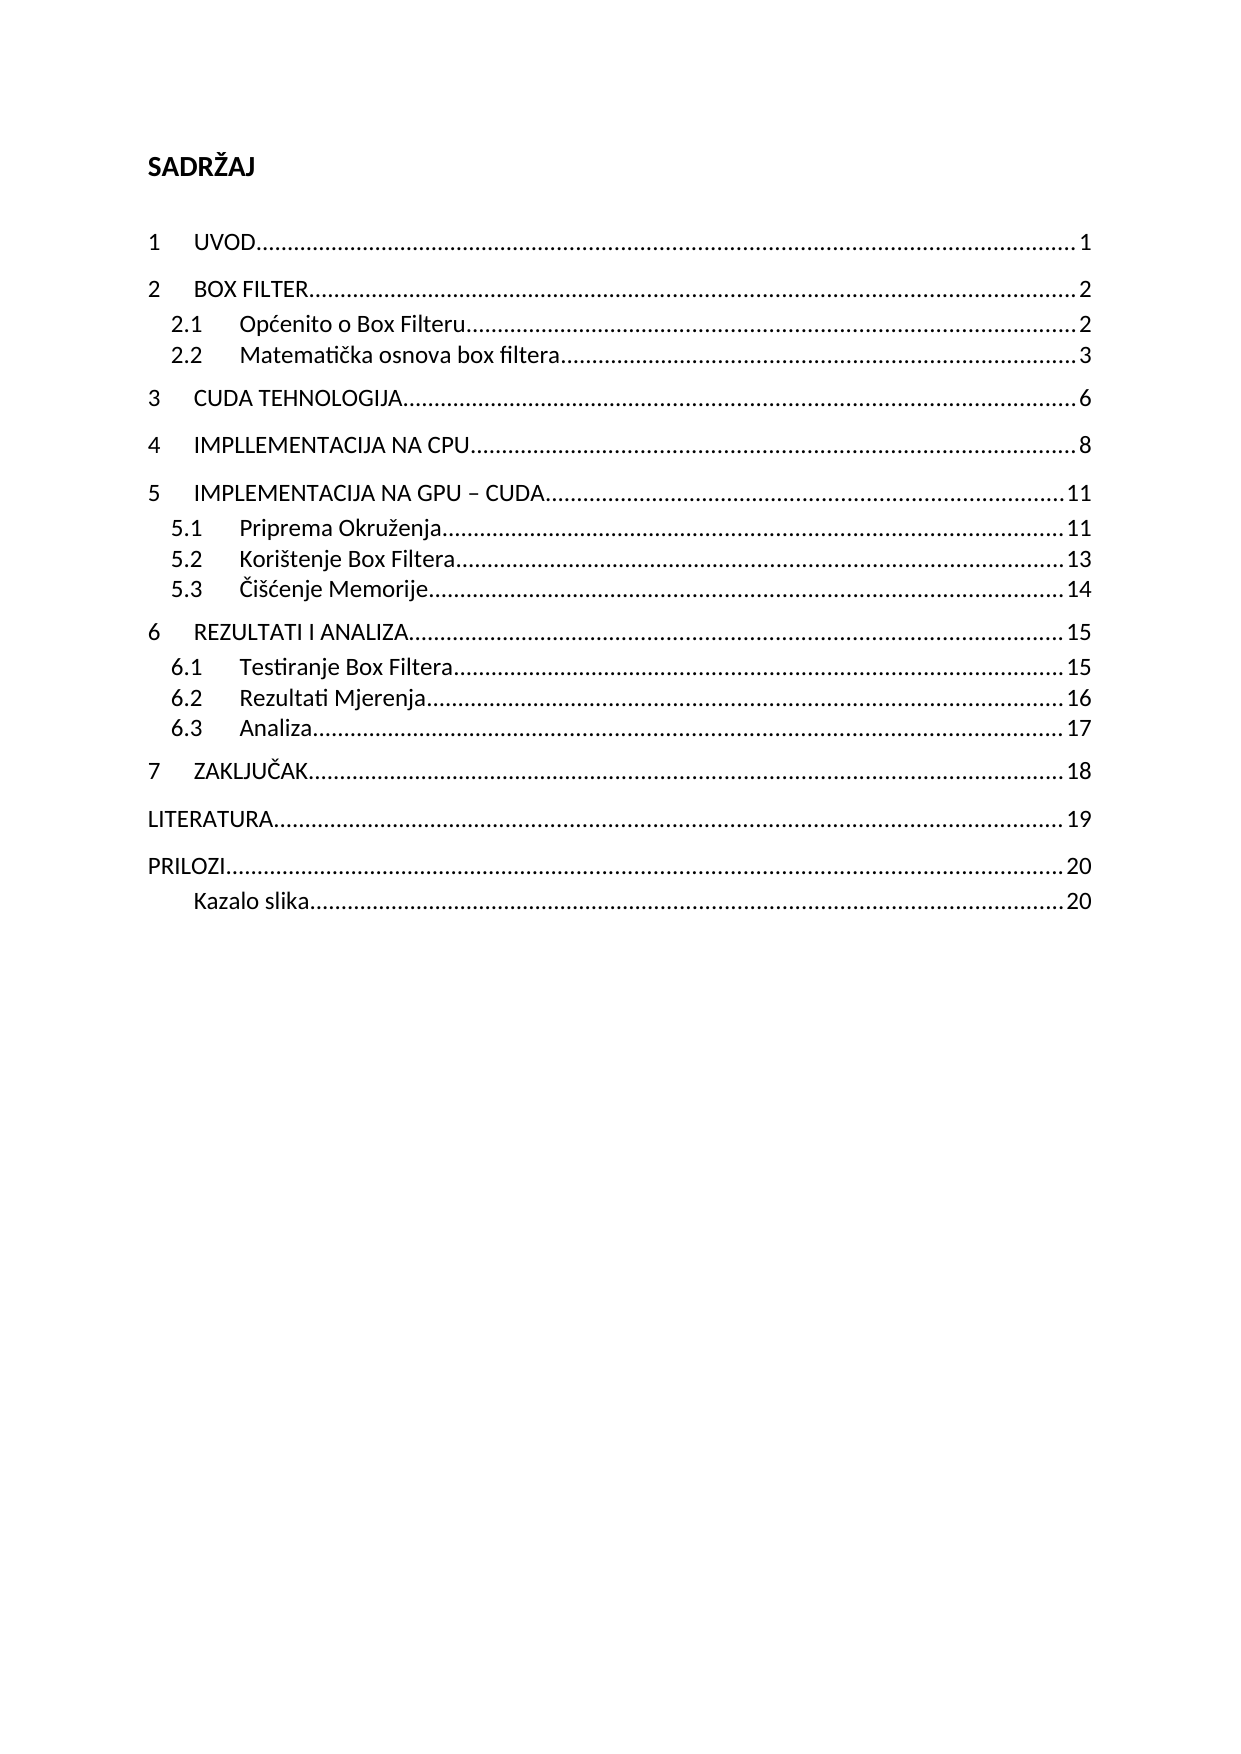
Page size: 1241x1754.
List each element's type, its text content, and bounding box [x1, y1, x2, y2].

text LITERATURA 19 [148, 803, 1092, 833]
text SADRŽAJ [148, 148, 1092, 183]
text Kazalo slika 20 [193, 885, 1092, 916]
text 2 BOX FILTER 2 [148, 274, 1092, 304]
text 2.2 Matematička osnova box filtera 3 [171, 339, 1092, 370]
text 7 ZAKLJUČAK 18 [148, 755, 1092, 786]
text PRILOZI 20 [148, 850, 1092, 881]
text 6.1 Testiranje Box Filtera 15 [171, 651, 1092, 682]
text 5.3 Čišćenje Memorije 14 [171, 573, 1092, 604]
text 2.1 Općenito o Box Filteru 2 [171, 309, 1092, 339]
text 6 REZULTATI I ANALIZA 15 [148, 616, 1092, 647]
text 6.3 Analiza 17 [171, 712, 1092, 743]
text 3 CUDA TEHNOLOGIJA 6 [148, 382, 1092, 413]
text 5.2 Korištenje Box Filtera 13 [171, 543, 1092, 573]
text 1 UVOD 1 [148, 226, 1092, 257]
text 4 IMPLLEMENTACIJA NA CPU 8 [148, 430, 1092, 460]
text 6.2 Rezultati Mjerenja 16 [171, 682, 1092, 712]
text 5 IMPLEMENTACIJA NA GPU – CUDA 11 [148, 477, 1092, 508]
text 5.1 Priprema Okruženja 11 [171, 512, 1092, 543]
